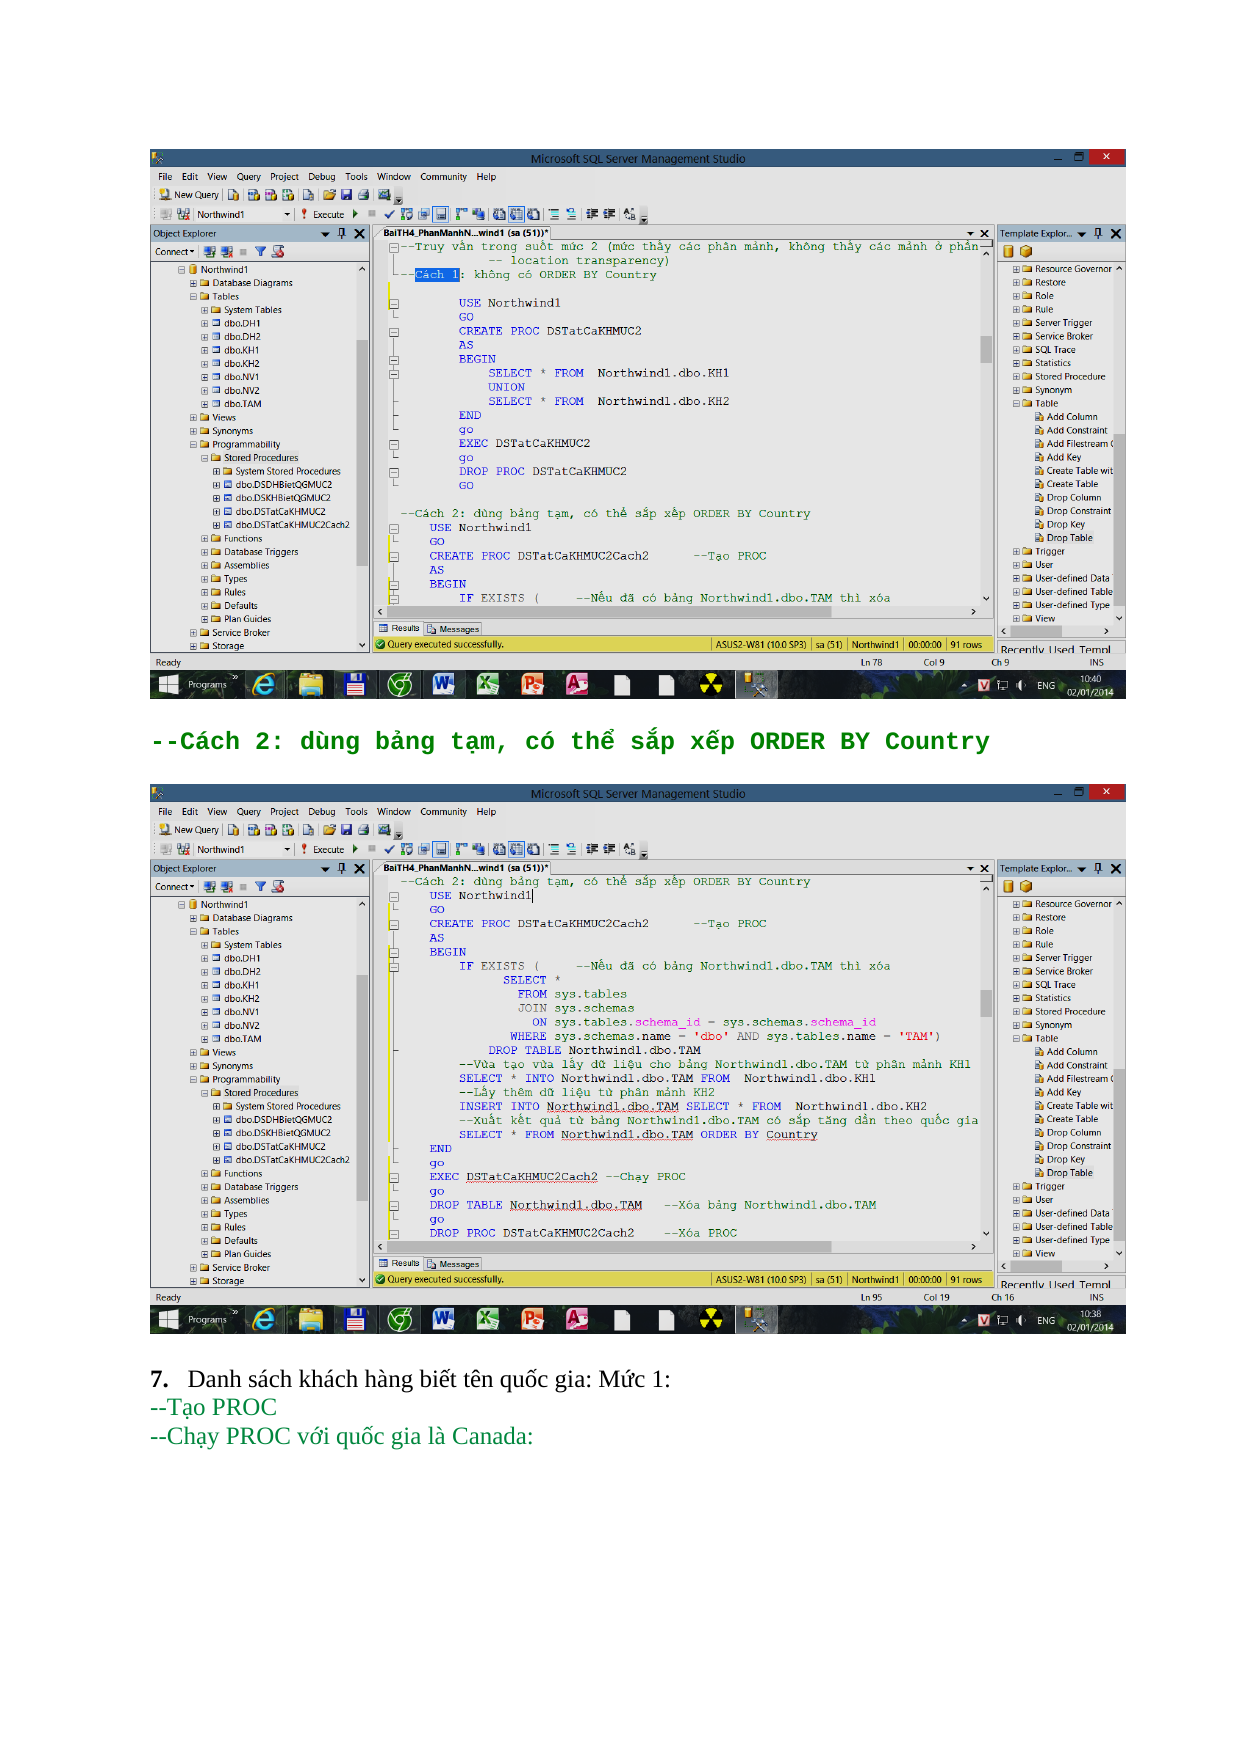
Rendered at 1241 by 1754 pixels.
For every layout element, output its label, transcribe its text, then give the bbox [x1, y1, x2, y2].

picture [150, 149, 1126, 699]
text --Chạy PROC với quốc gia là Canada: [150, 1421, 1090, 1450]
list Danh sách khách hàng biết tên quốc gia: Mức 1: [150, 1364, 1090, 1392]
text --Cách 2: dùng bảng tạm, có thể sắp xếp ORDER BY Country [150, 728, 1090, 757]
text --Tạo PROC [150, 1392, 1090, 1421]
picture [150, 784, 1126, 1334]
